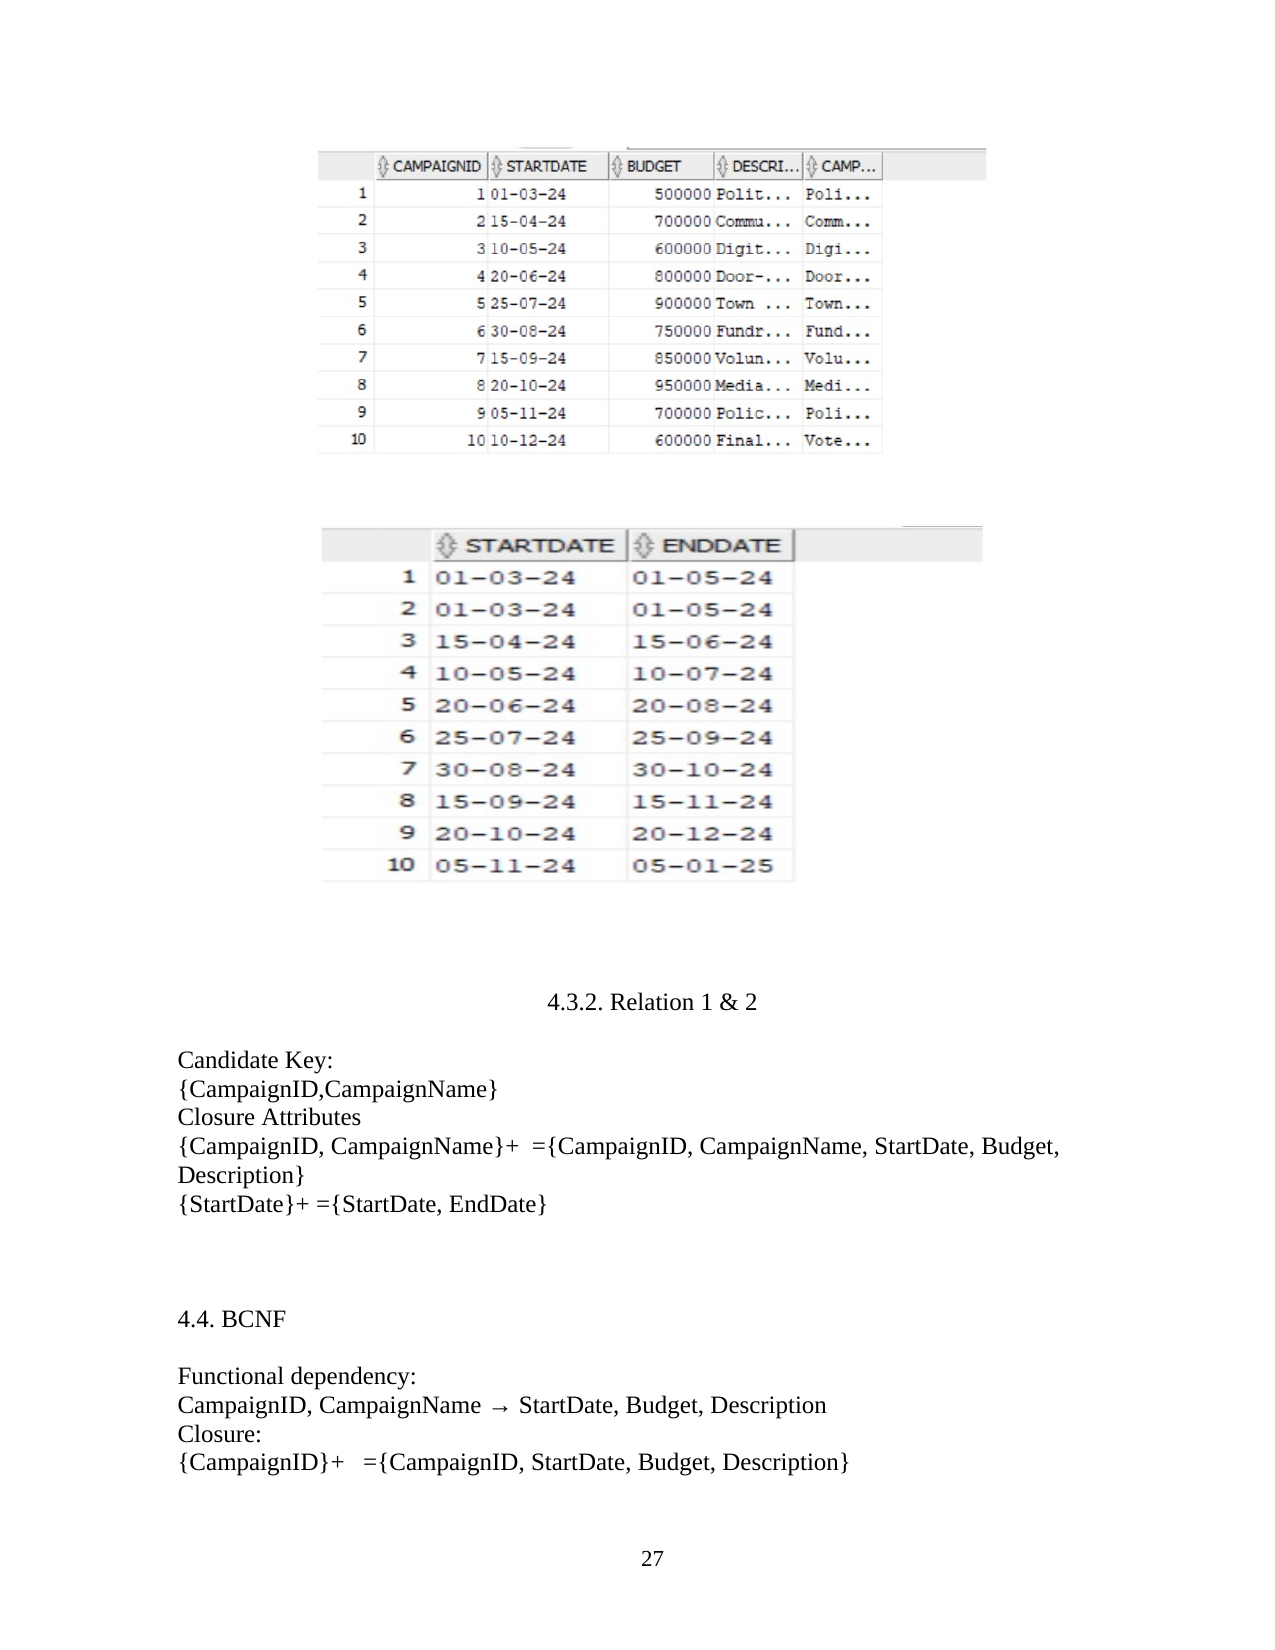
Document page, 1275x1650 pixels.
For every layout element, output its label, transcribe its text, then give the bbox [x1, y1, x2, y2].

text Closure Attributes [177, 1102, 1127, 1131]
text Candidate Key: [177, 1045, 1127, 1074]
text Closure: [177, 1419, 1127, 1447]
text {CampaignID}+ ={CampaignID, StartDate, Budget, Description} [177, 1447, 1127, 1476]
text 4.4. BCNF [177, 1304, 1127, 1332]
text {CampaignID,CampaignName} [177, 1074, 1127, 1102]
text CampaignID, CampaignName → StartDate, Budget, Description [177, 1390, 1127, 1419]
text 4.3.2. Relation 1 & 2 [177, 987, 1127, 1016]
text {CampaignID, CampaignName}+ ={CampaignID, CampaignName, StartDate, Budget, Description} [177, 1131, 1127, 1189]
picture [317, 147, 987, 959]
text {StartDate}+ ={StartDate, EndDate} [177, 1189, 1127, 1217]
text Functional dependency: [177, 1361, 1127, 1390]
